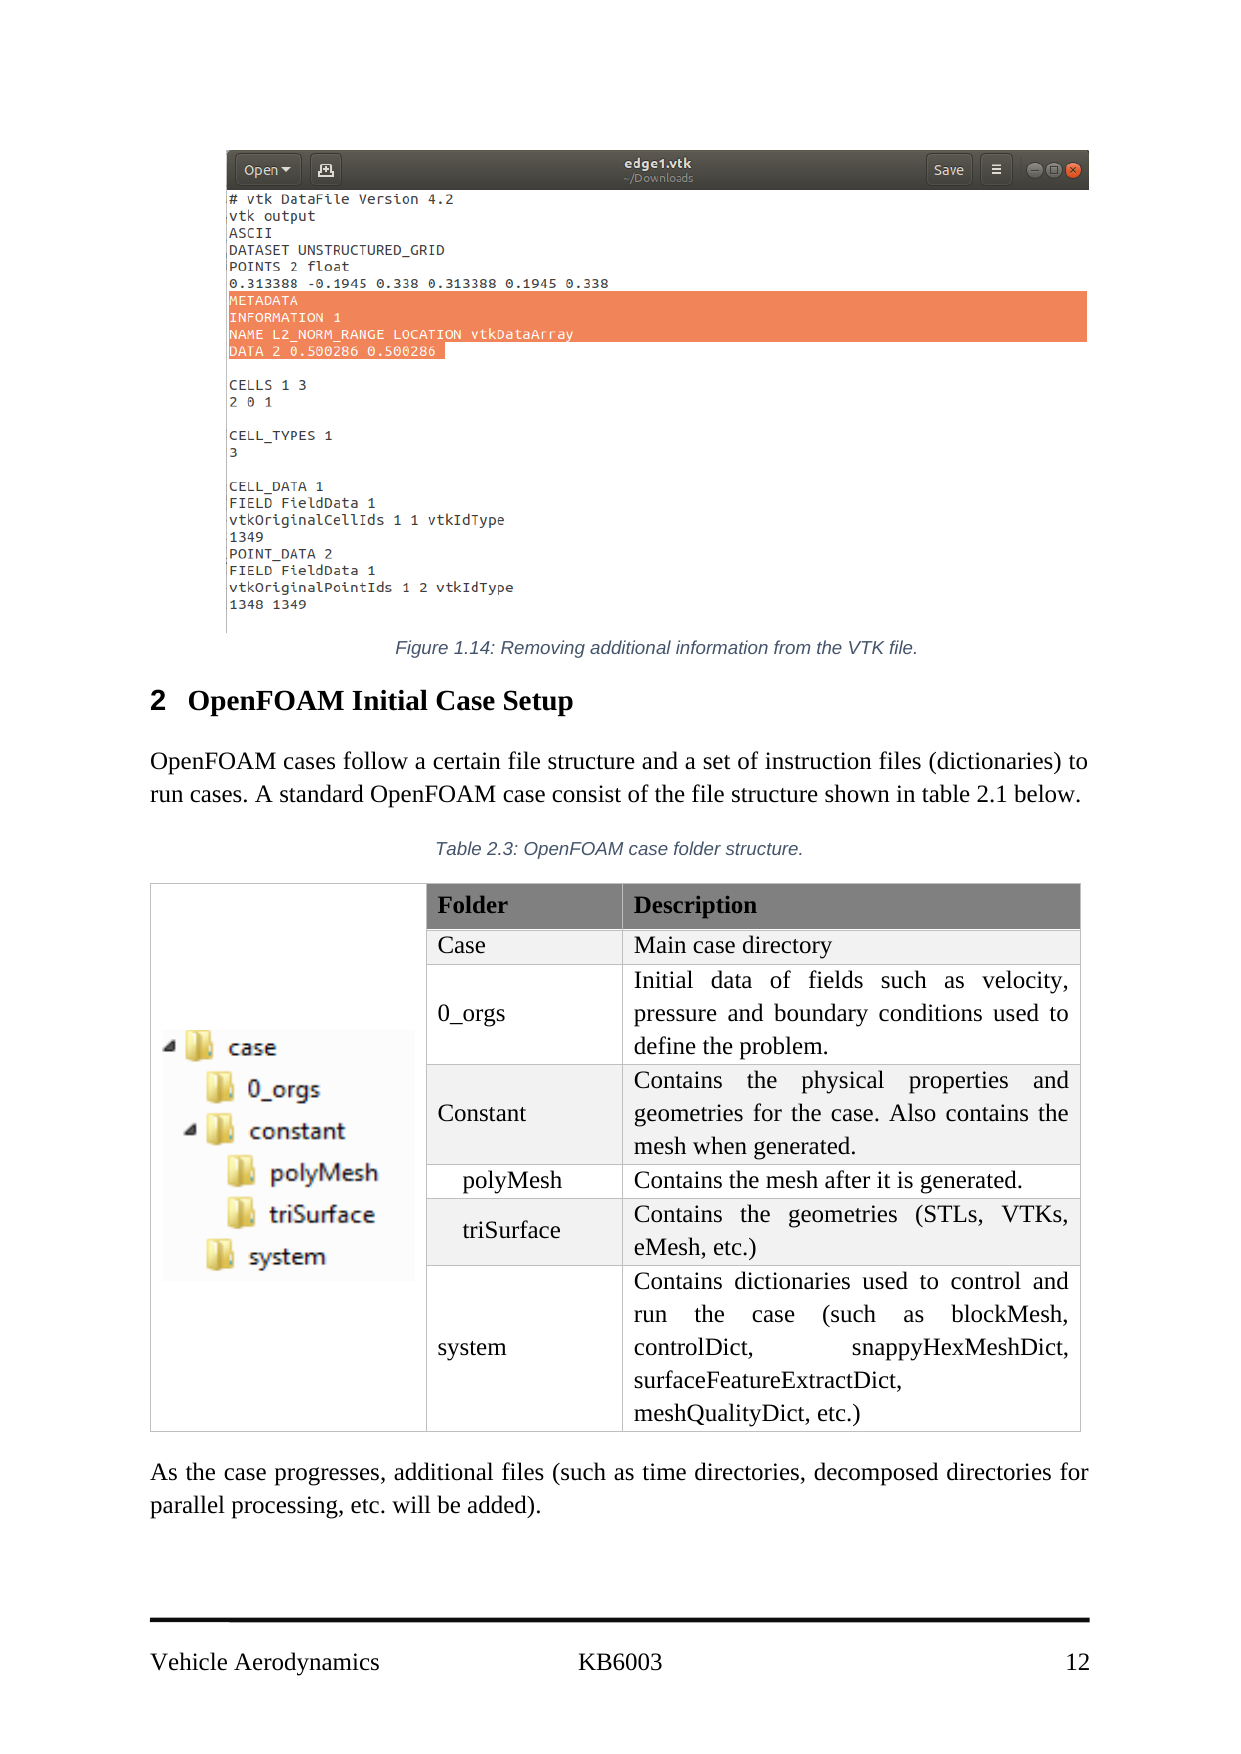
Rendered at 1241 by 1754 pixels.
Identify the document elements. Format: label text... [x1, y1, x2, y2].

table_cell polyMesh [427, 1165, 622, 1198]
table_header Folder [427, 884, 622, 929]
text As the case progresses, additional files (such as time directories, decomposed directories for parallel processing, etc. will be added). [150, 1457, 1090, 1519]
subtitle OpenFOAM Initial Case Setup [150, 683, 1090, 716]
table_header [151, 884, 426, 1431]
table_cell Initial data of fields such as velocity, pressure and boundary conditions used to define the problem. [623, 965, 1080, 1064]
table_cell Main case directory [623, 931, 1080, 964]
table_cell system [427, 1266, 622, 1431]
table_cell Contains dictionaries used to control and run the case (such as blockMesh, controlDict, snappyHexMeshDict, surfaceFeatureExtractDict, meshQualityDict, etc.) [623, 1266, 1080, 1431]
table_cell 0_orgs [427, 965, 622, 1064]
table_cell Case [427, 931, 622, 964]
table_cell Contains the mesh after it is generated. [623, 1165, 1080, 1198]
text OpenFOAM cases follow a certain file structure and a set of instruction files (dictionaries) to run cases. A standard OpenFOAM case consist of the file structure shown in table 2.1 below. [150, 746, 1090, 808]
text Figure 1.14: Removing additional information from the VTK file. [209, 637, 1090, 659]
table_cell triSurface [427, 1199, 622, 1265]
table_cell Constant [427, 1065, 622, 1164]
picture [161, 1030, 415, 1281]
picture [226, 150, 1089, 633]
table_cell Contains the geometries (STLs, VTKs, eMesh, etc.) [623, 1199, 1080, 1265]
table_cell Contains the physical properties and geometries for the case. Also contains the mesh when generated. [623, 1065, 1080, 1164]
table_header Description [623, 884, 1080, 929]
